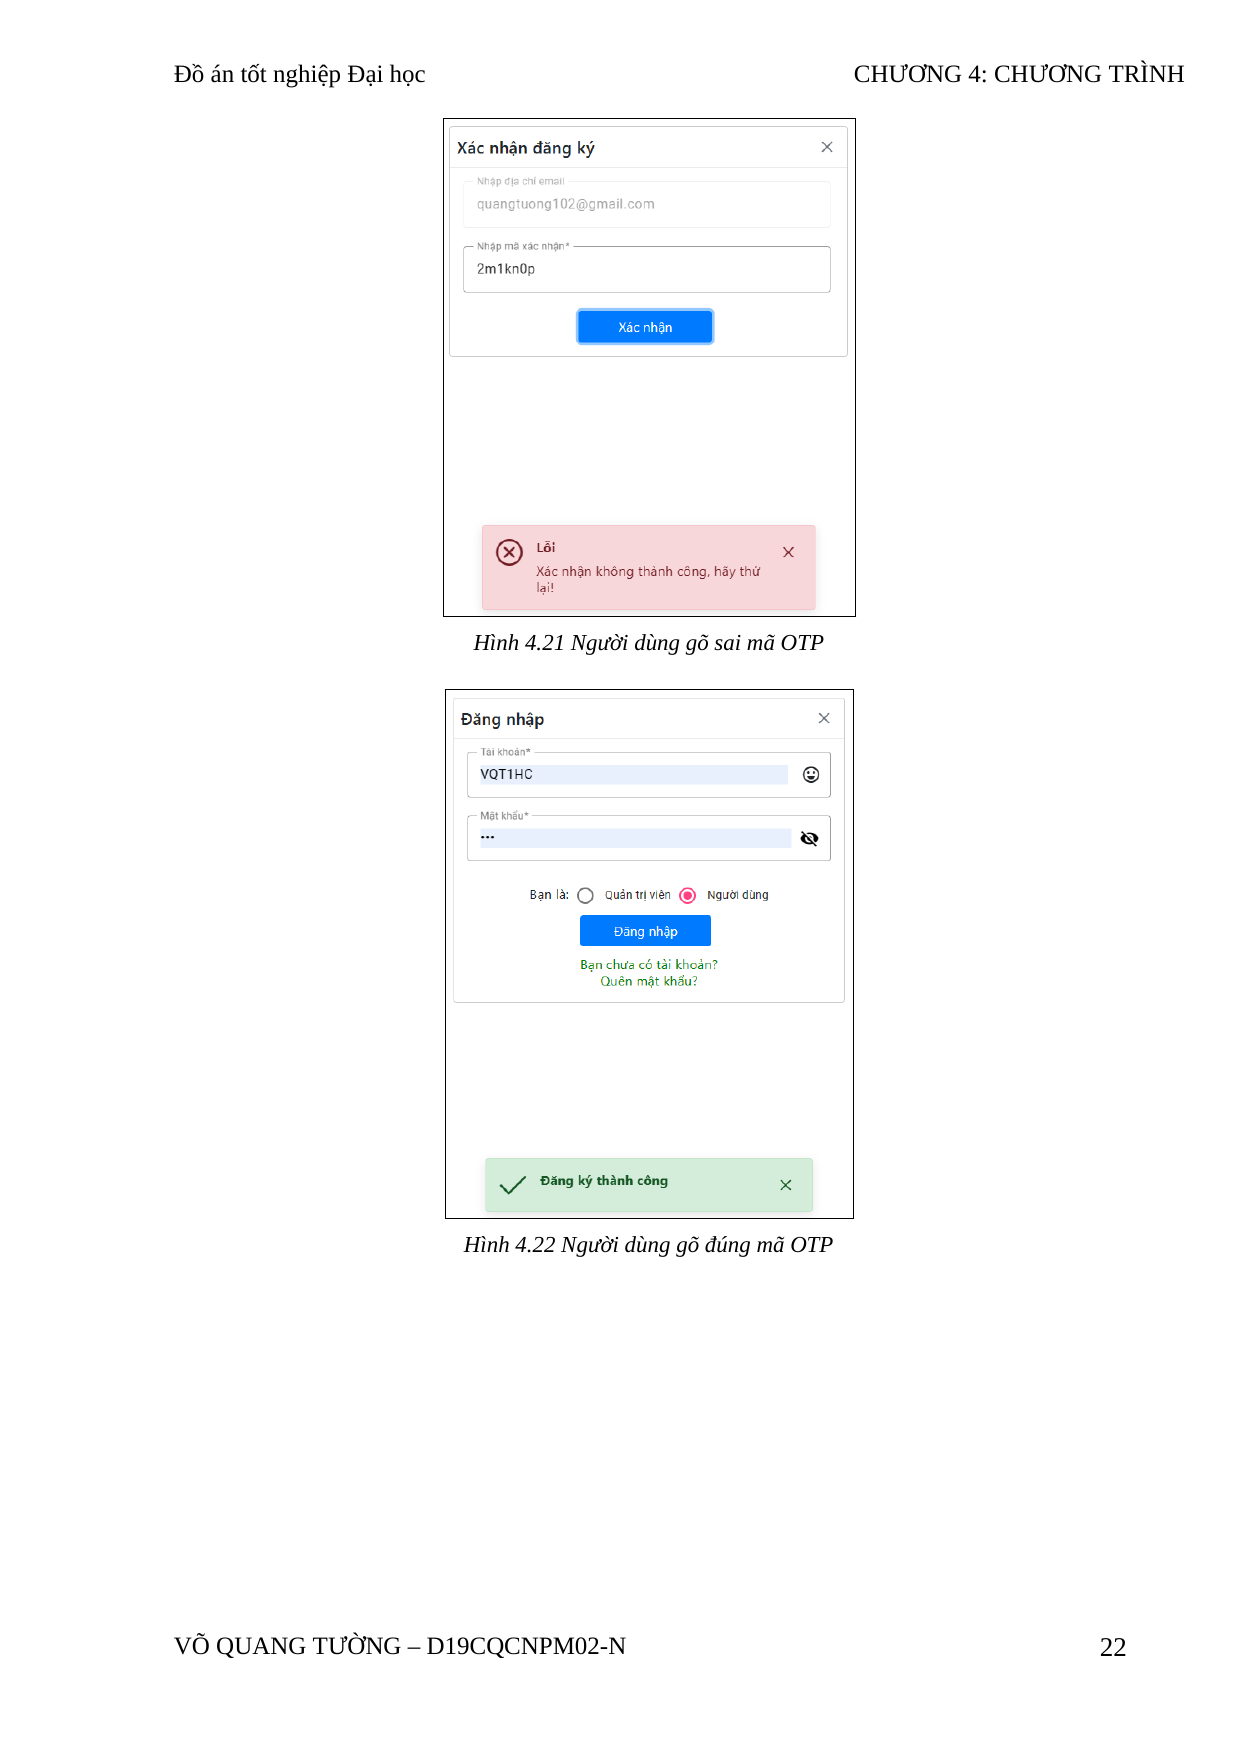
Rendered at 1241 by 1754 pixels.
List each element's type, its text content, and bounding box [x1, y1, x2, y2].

picture [444, 119, 855, 616]
picture [446, 690, 853, 1218]
